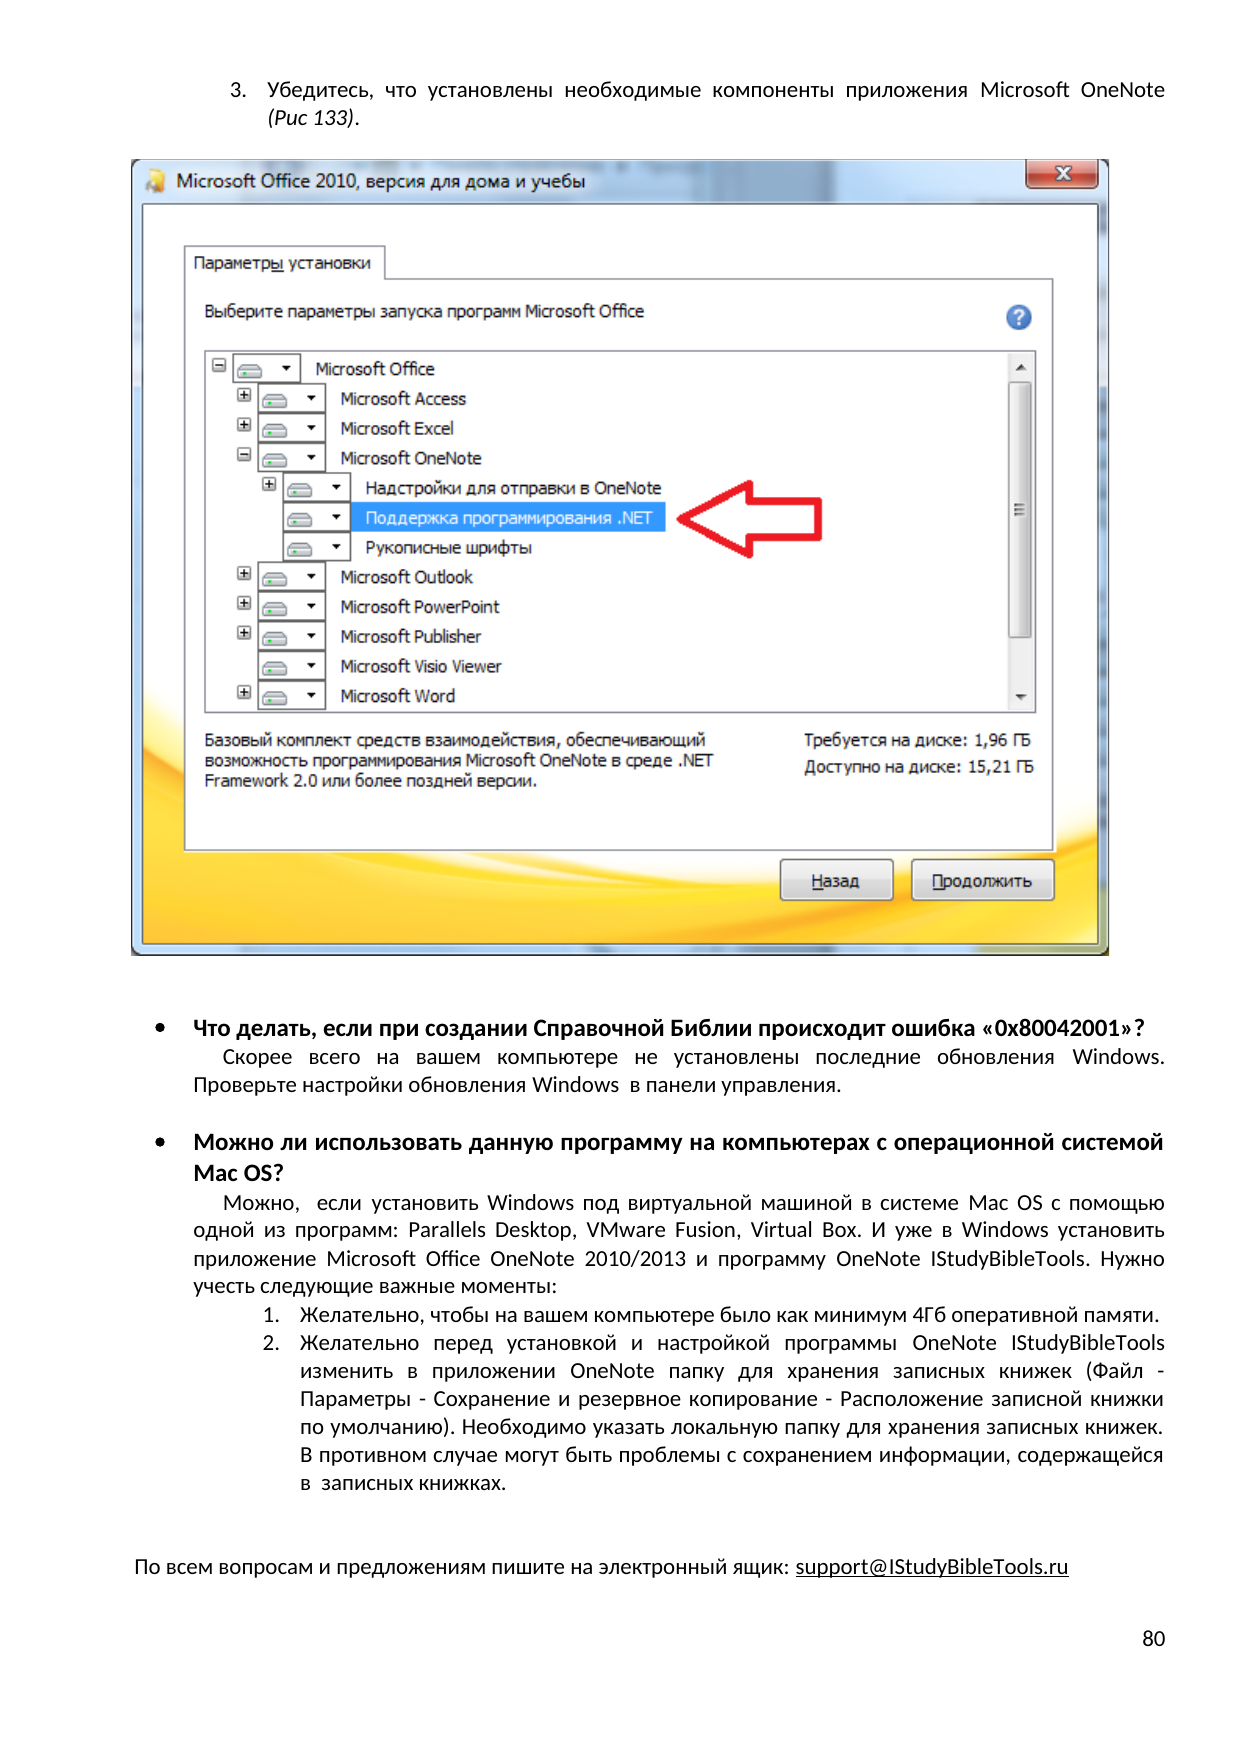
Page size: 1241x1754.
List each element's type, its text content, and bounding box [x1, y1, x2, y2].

list Что делать, если при создании Справочной Библии происходит ошибка «0x80042001»? [156, 1012, 1165, 1042]
list Желательно, чтобы на вашем компьютере было как минимум 4Гб оперативной памяти. [262, 1300, 1165, 1328]
list Желательно перед установкой и настройкой программы OneNote IStudyBibleTools изменить в приложении OneNote папку для хранения записных книжек (Файл - Параметры - Сохранение и резервное копирование - Расположение записной книжки по умолчанию). Необходимо указать локальную папку для хранения записных книжек. В противном случае могут быть проблемы с сохранением информации, содержащейся в записных книжках. [262, 1328, 1165, 1496]
text По всем вопросам и предложениям пишите на электронный ящик: support@IStudyBibleTools.ru [75, 1552, 1165, 1580]
list Убедитесь, что установлены необходимые компоненты приложения Microsoft OneNote (Рис 133). [229, 75, 1165, 131]
picture [131, 159, 1110, 956]
text Можно, если установить Windows под виртуальной машиной в системе Mac OS с помощью одной из программ: Parallels Desktop, VMware Fusion, Virtual Box. И уже в Windows установить приложение Microsoft Office OneNote 2010/2013 и программу OneNote IStudyBibleTools. Нужно учесть следующие важные моменты: [193, 1188, 1165, 1300]
text Скорее всего на вашем компьютере не установлены последние обновления Windows. Проверьте настройки обновления Windows в панели управления. [193, 1042, 1165, 1098]
list Можно ли использовать данную программу на компьютерах с операционной системой Mac OS? [156, 1127, 1165, 1188]
